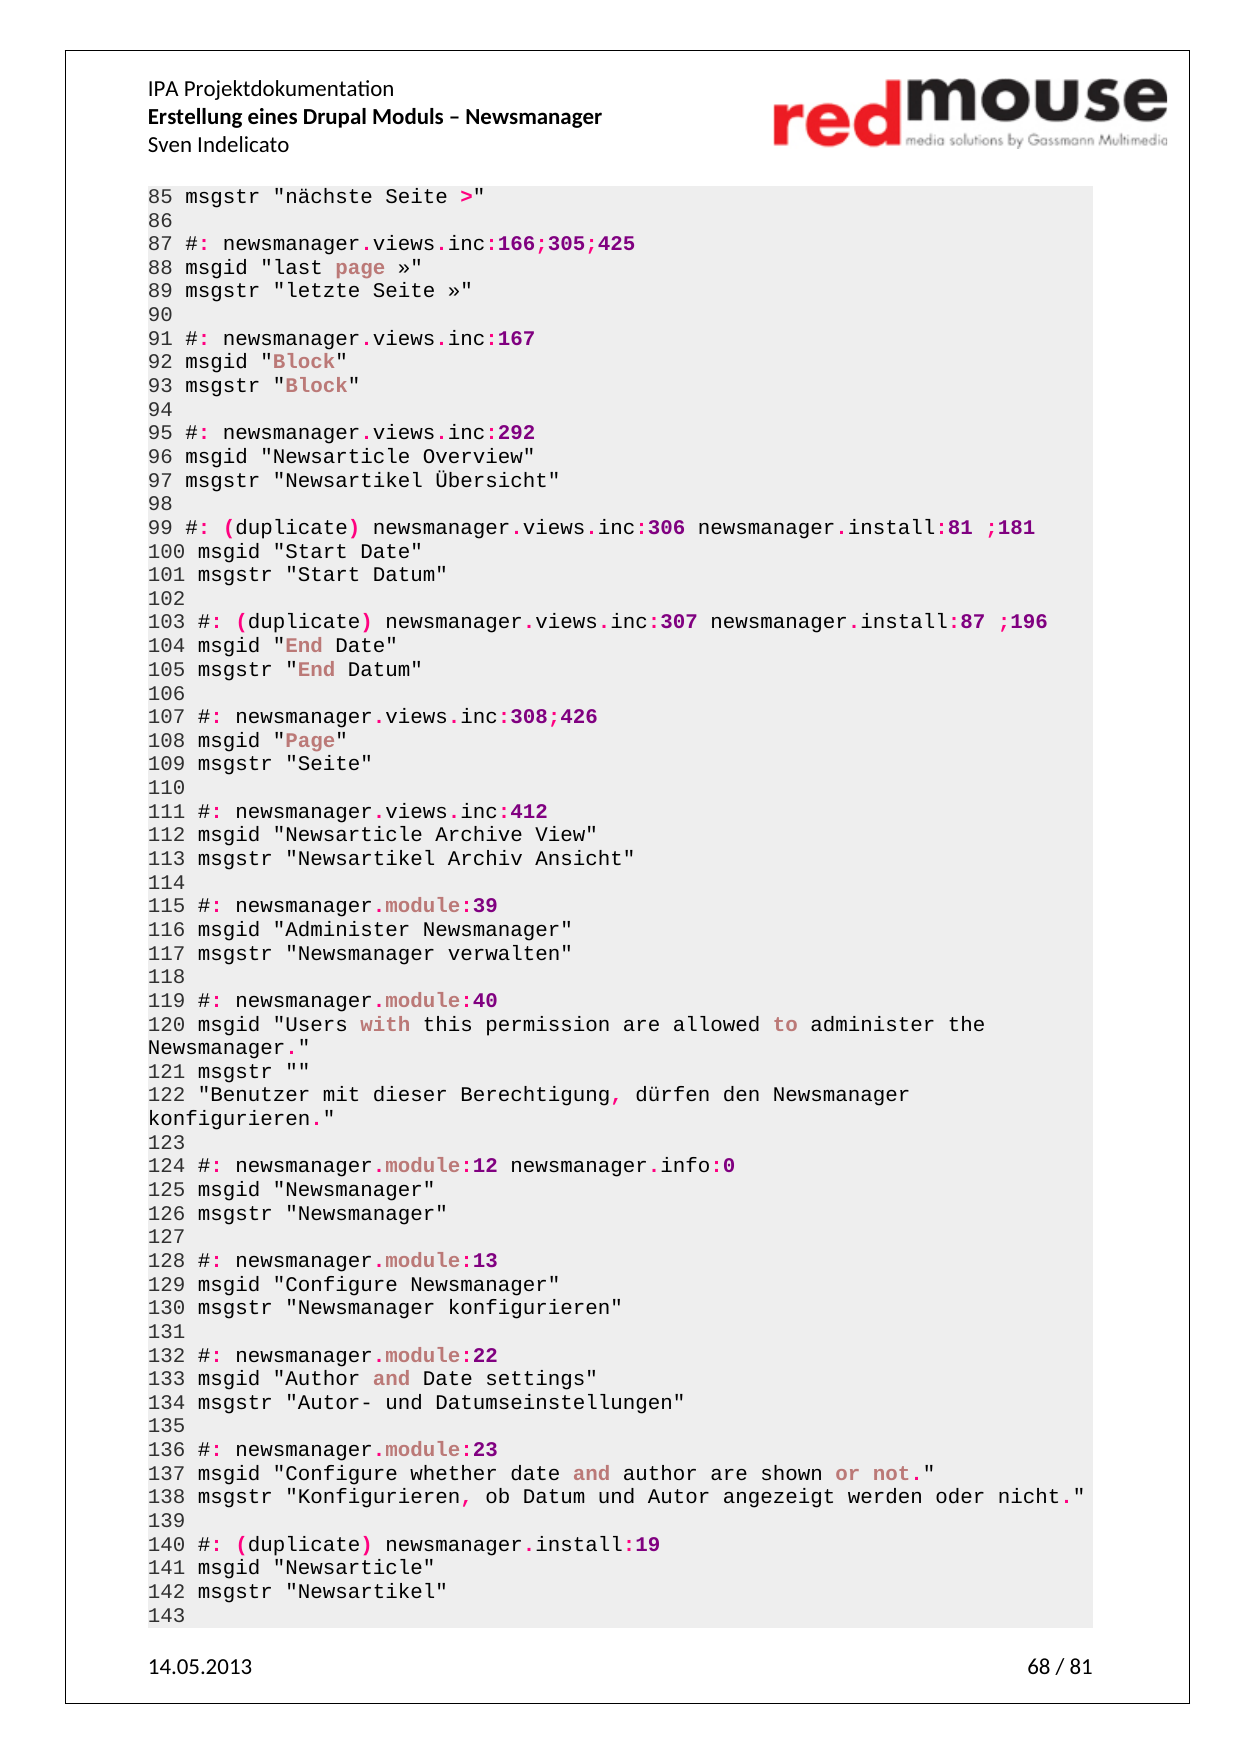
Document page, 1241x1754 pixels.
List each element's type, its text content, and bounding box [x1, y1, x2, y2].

text 118 [148, 966, 1093, 990]
text 85 msgstr "nächste Seite >" [148, 186, 1093, 209]
text 102 [148, 588, 1093, 612]
text 108 msgid "Page" [148, 730, 1093, 753]
text 100 msgid "Start Date" [148, 541, 1093, 564]
text 119 #: newsmanager.module:40 [148, 990, 1093, 1013]
text 125 msgid "Newsmanager" [148, 1179, 1093, 1203]
text 90 [148, 304, 1093, 328]
text 96 msgid "Newsarticle Overview" [148, 446, 1093, 470]
text 142 msgstr "Newsartikel" [148, 1581, 1093, 1605]
text 143 [148, 1605, 1093, 1628]
text 94 [148, 399, 1093, 422]
text 133 msgid "Author and Date settings" [148, 1368, 1093, 1392]
text 86 [148, 209, 1093, 233]
text 123 [148, 1132, 1093, 1155]
text 122 "Benutzer mit dieser Berechtigung, dürfen den Newsmanager konfigurieren." [148, 1084, 1093, 1132]
text 113 msgstr "Newsartikel Archiv Ansicht" [148, 848, 1093, 872]
text 140 #: (duplicate) newsmanager.install:19 [148, 1534, 1093, 1557]
text 105 msgstr "End Datum" [148, 659, 1093, 682]
text 124 #: newsmanager.module:12 newsmanager.info:0 [148, 1155, 1093, 1179]
text 128 #: newsmanager.module:13 [148, 1250, 1093, 1274]
text 129 msgid "Configure Newsmanager" [148, 1274, 1093, 1297]
text 91 #: newsmanager.views.inc:167 [148, 328, 1093, 351]
text 120 msgid "Users with this permission are allowed to administer the Newsmanager." [148, 1013, 1093, 1061]
text 115 #: newsmanager.module:39 [148, 895, 1093, 919]
text 130 msgstr "Newsmanager konfigurieren" [148, 1297, 1093, 1321]
text 106 [148, 682, 1093, 706]
text 101 msgstr "Start Datum" [148, 564, 1093, 588]
text 126 msgstr "Newsmanager" [148, 1203, 1093, 1226]
text 116 msgid "Administer Newsmanager" [148, 919, 1093, 943]
text 99 #: (duplicate) newsmanager.views.inc:306 newsmanager.install:81 ;181 [148, 517, 1093, 541]
text 141 msgid "Newsarticle" [148, 1557, 1093, 1581]
text 138 msgstr "Konfigurieren, ob Datum und Autor angezeigt werden oder nicht." [148, 1486, 1093, 1510]
text 112 msgid "Newsarticle Archive View" [148, 824, 1093, 848]
text 98 [148, 493, 1093, 517]
text 93 msgstr "Block" [148, 375, 1093, 399]
text 132 #: newsmanager.module:22 [148, 1344, 1093, 1368]
picture [773, 78, 1168, 149]
text 92 msgid "Block" [148, 351, 1093, 375]
text 114 [148, 872, 1093, 895]
text 107 #: newsmanager.views.inc:308;426 [148, 706, 1093, 730]
text 110 [148, 777, 1093, 801]
text 109 msgstr "Seite" [148, 753, 1093, 777]
text 97 msgstr "Newsartikel Übersicht" [148, 470, 1093, 493]
text 95 #: newsmanager.views.inc:292 [148, 422, 1093, 446]
text 136 #: newsmanager.module:23 [148, 1439, 1093, 1463]
text 103 #: (duplicate) newsmanager.views.inc:307 newsmanager.install:87 ;196 [148, 612, 1093, 635]
text 88 msgid "last page »" [148, 257, 1093, 281]
text 117 msgstr "Newsmanager verwalten" [148, 943, 1093, 966]
text 131 [148, 1321, 1093, 1344]
text 127 [148, 1226, 1093, 1250]
text 121 msgstr "" [148, 1061, 1093, 1084]
text 104 msgid "End Date" [148, 635, 1093, 659]
text 135 [148, 1416, 1093, 1439]
text 134 msgstr "Autor- und Datumseinstellungen" [148, 1392, 1093, 1416]
text 87 #: newsmanager.views.inc:166;305;425 [148, 233, 1093, 257]
text 111 #: newsmanager.views.inc:412 [148, 801, 1093, 824]
text 89 msgstr "letzte Seite »" [148, 281, 1093, 304]
text 139 [148, 1510, 1093, 1534]
text 137 msgid "Configure whether date and author are shown or not." [148, 1463, 1093, 1486]
